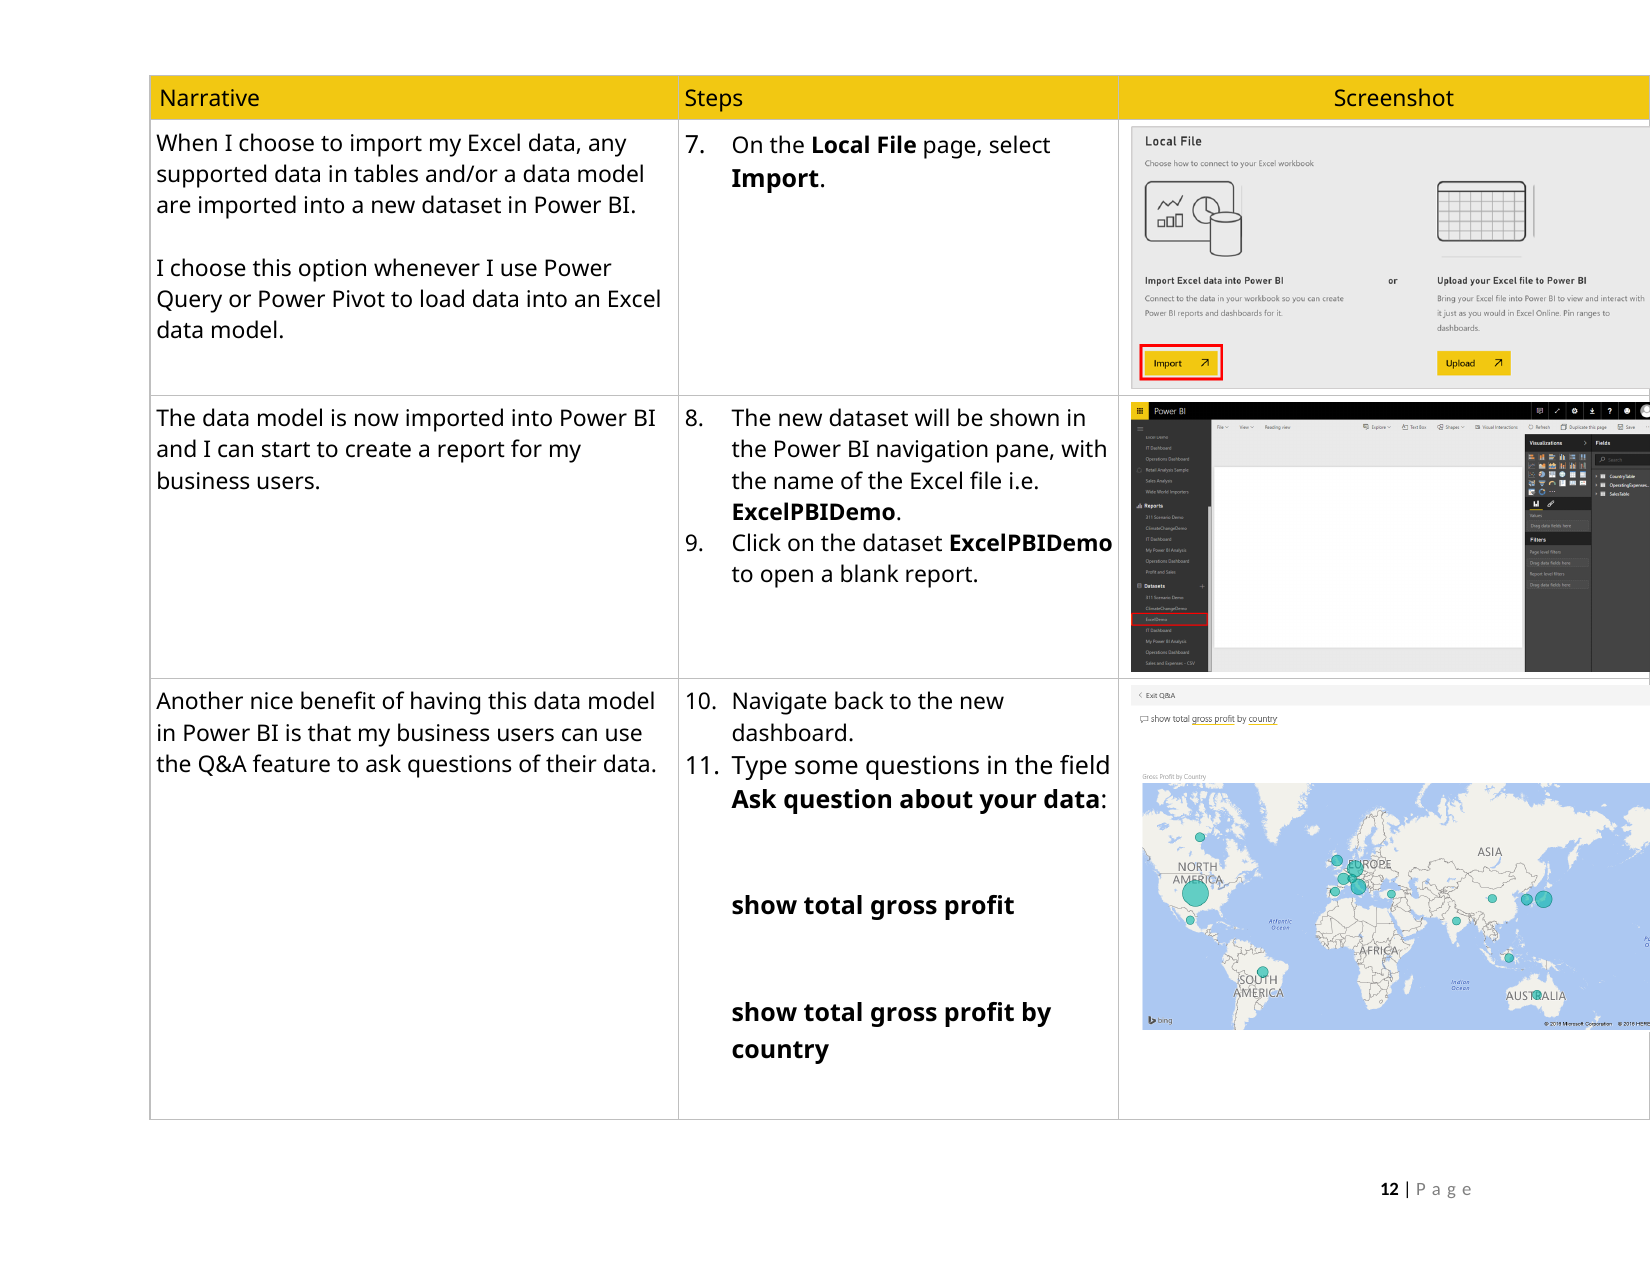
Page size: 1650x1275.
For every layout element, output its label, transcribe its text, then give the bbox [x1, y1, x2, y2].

table_cell Another nice benefit of having this data model in Power BI is that my business users can use the Q&A feature to ask questions of their data. [151, 679, 678, 1119]
table_cell [1119, 396, 1649, 678]
table_header Steps [679, 76, 1118, 119]
table_cell On the Local File page, select Import. [679, 120, 1118, 395]
table_cell The new dataset will be shown in the Power BI navigation pane, with the name of the Excel file i.e. ExcelPBIDemo. Click on the dataset ExcelPBIDemo to open a blank report. [679, 396, 1118, 678]
table_header Screenshot [1119, 76, 1649, 119]
table_header Narrative [151, 76, 678, 119]
table_cell The data model is now imported into Power BI and I can start to create a report for my business users. [151, 396, 678, 678]
picture [1131, 685, 1650, 1032]
table_cell Navigate back to the new dashboard. Type some questions in the field Ask question about your data: show total gross profit show total gross profit by country [679, 679, 1118, 1119]
table_cell [1119, 120, 1649, 395]
table_cell When I choose to import my Excel data, any supported data in tables and/or a data model are imported into a new dataset in Power BI. I choose this option whenever I use Power Query or Power Pivot to load data into an Excel data model. [151, 120, 678, 395]
picture [1131, 126, 1650, 389]
table_cell [1119, 679, 1649, 1119]
picture [1131, 402, 1650, 672]
